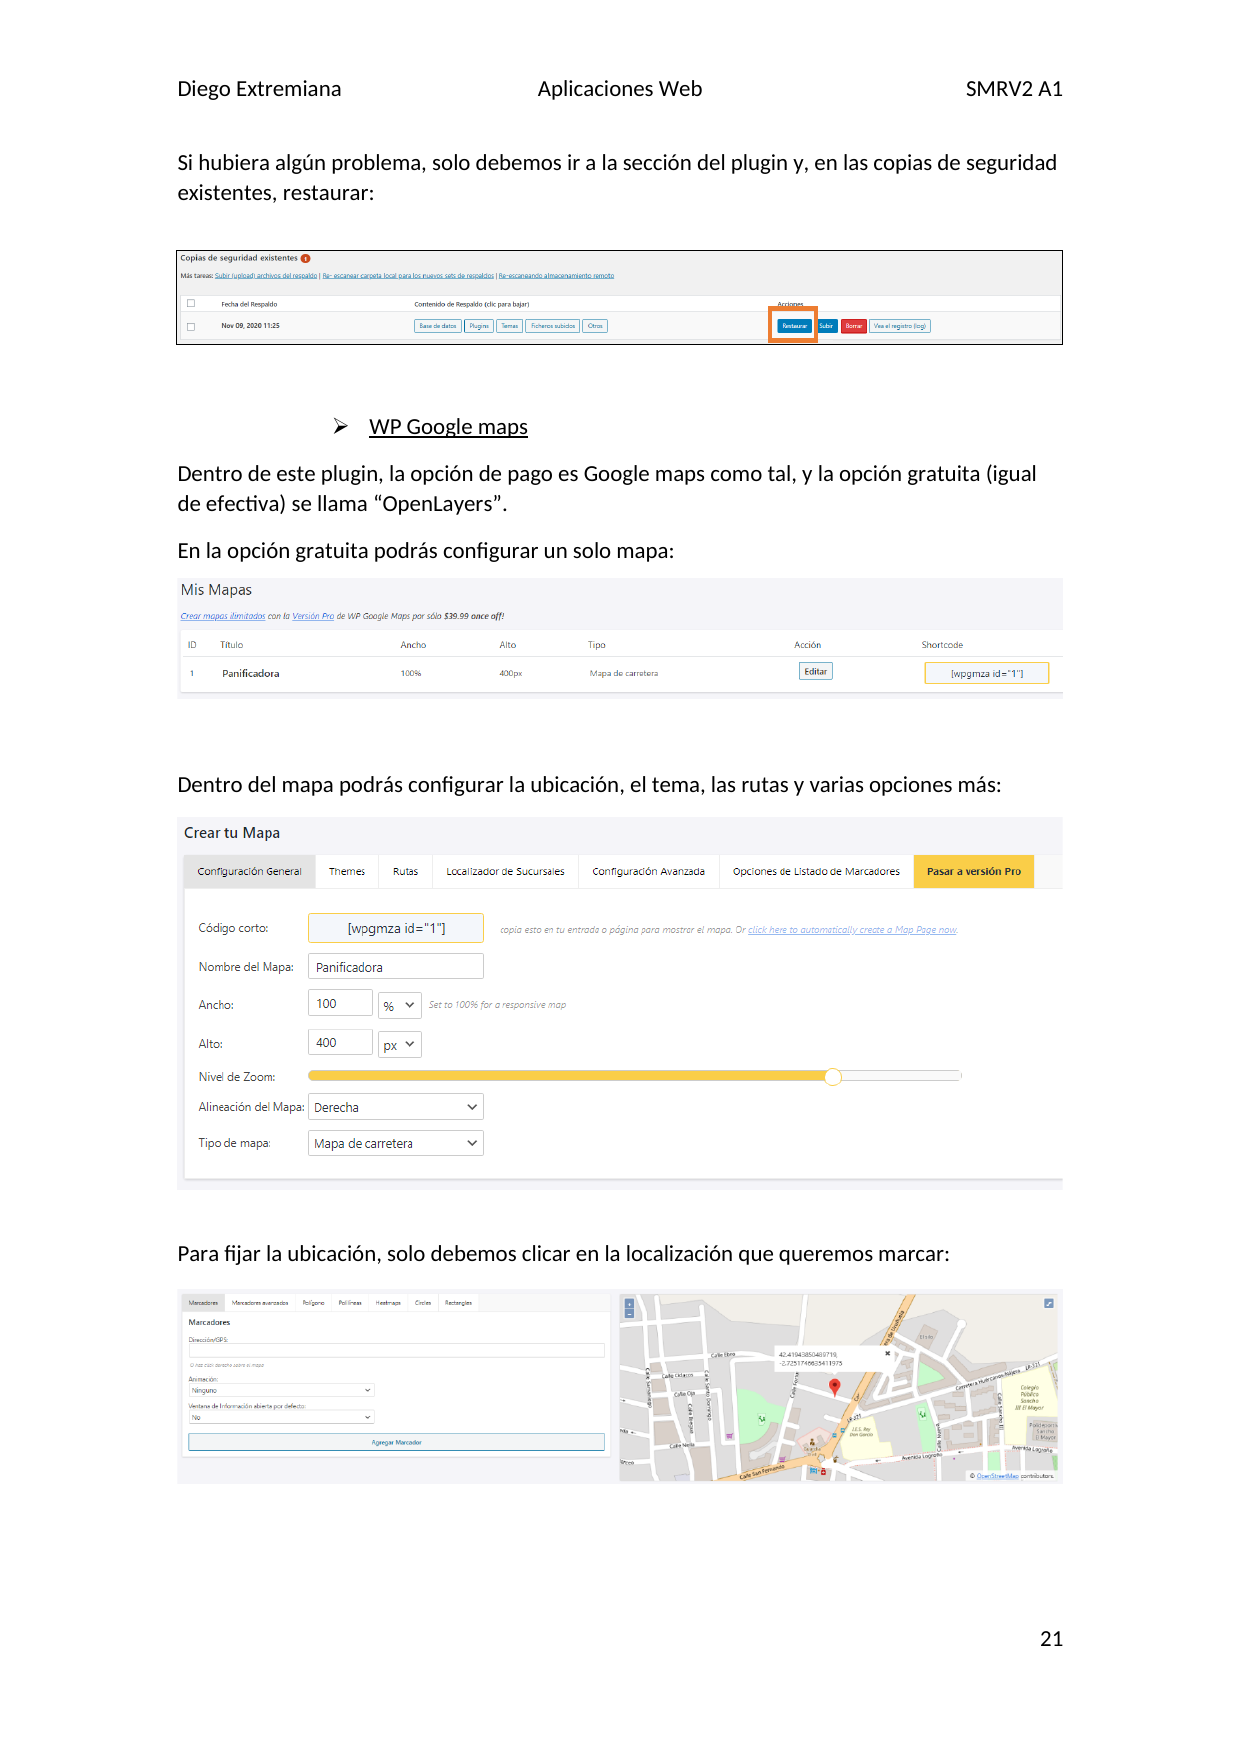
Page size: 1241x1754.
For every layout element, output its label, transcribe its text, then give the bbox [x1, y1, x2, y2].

picture [177, 578, 1063, 699]
text Para fijar la ubicación, solo debemos clicar en la localización que queremos marcar: [177, 1239, 1063, 1267]
text Dentro de este plugin, la opción de pago es Google maps como tal, y la opción gratuita (igual de efectiva) se llama “OpenLayers”. [177, 459, 1063, 517]
picture [177, 817, 1063, 1190]
text Dentro del mapa podrás configurar la ubicación, el tema, las rutas y varias opciones más: [177, 771, 1063, 798]
subtitle WP Google maps [332, 412, 1063, 440]
picture [177, 1289, 1063, 1484]
picture [177, 251, 1062, 344]
text En la opción gratuita podrás configurar un solo mapa: [177, 536, 1063, 564]
text Si hubiera algún problema, solo debemos ir a la sección del plugin y, en las copias de seguridad existentes, restaurar: [177, 148, 1063, 206]
